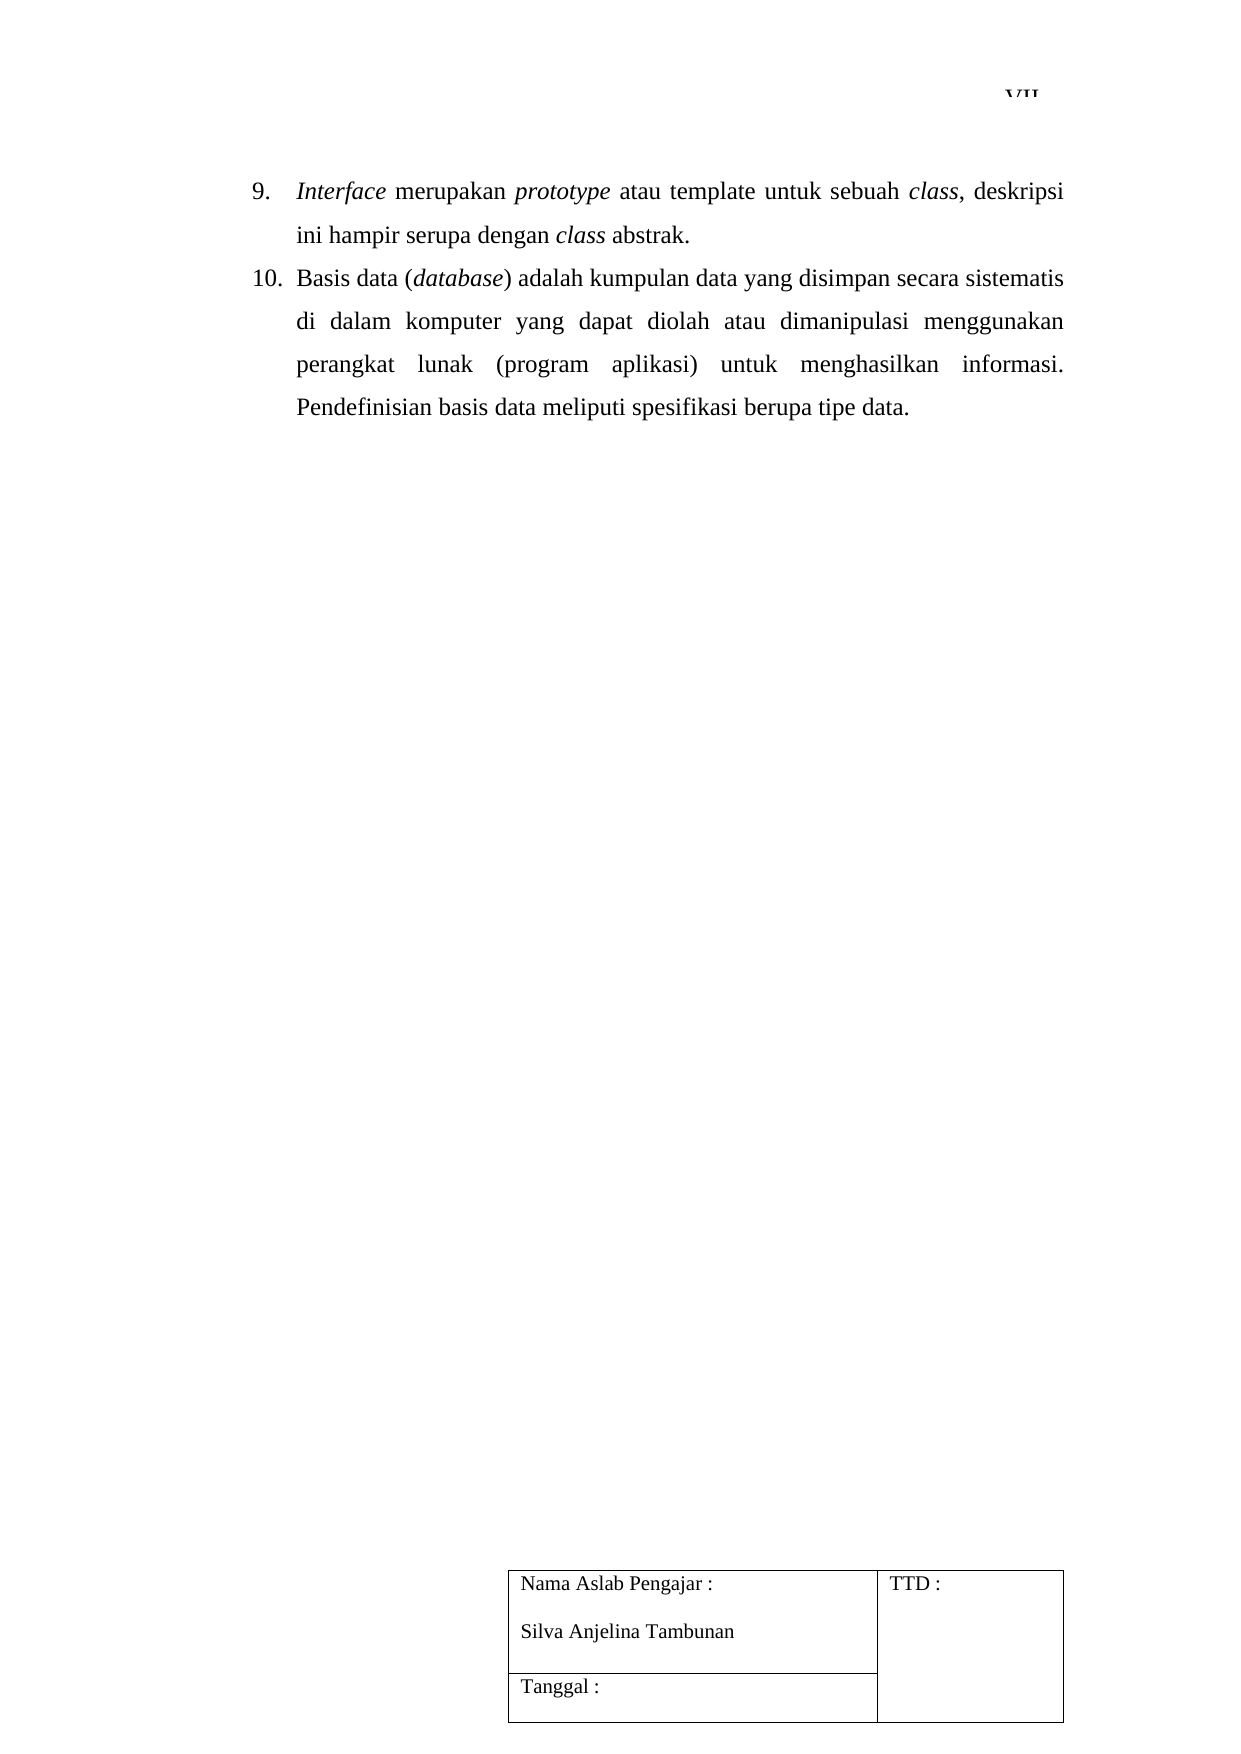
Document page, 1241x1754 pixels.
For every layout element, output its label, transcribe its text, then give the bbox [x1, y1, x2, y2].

subtitle Basis data (database) adalah kumpulan data yang disimpan secara sistematis di dalam komputer yang dapat diolah atau dimanipulasi menggunakan perangkat lunak (program aplikasi) untuk menghasilkan informasi. Pendefinisian basis data meliputi spesifikasi berupa tipe data. [252, 263, 1064, 421]
list Interface merupakan prototype atau template untuk sebuah class, deskripsi ini hampir serupa dengan class abstrak. [252, 176, 1064, 248]
